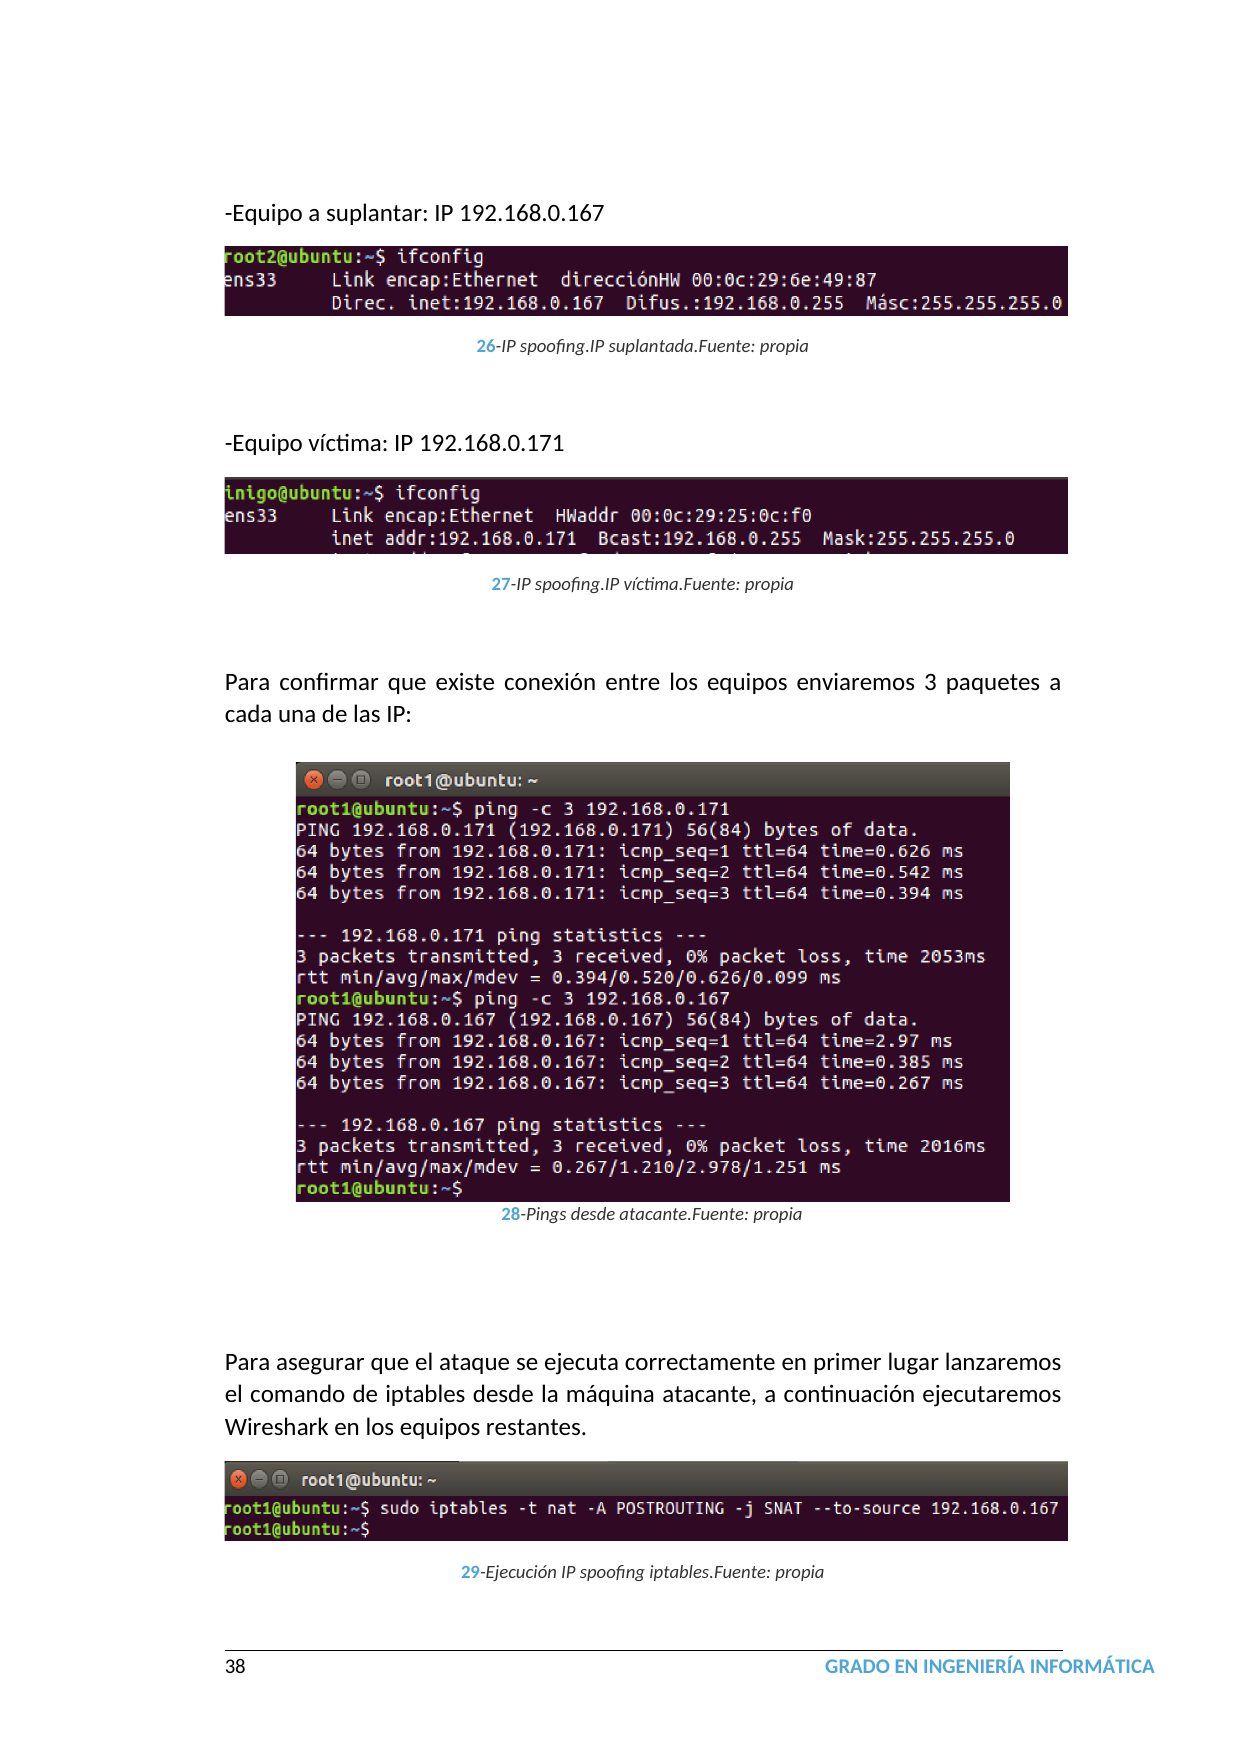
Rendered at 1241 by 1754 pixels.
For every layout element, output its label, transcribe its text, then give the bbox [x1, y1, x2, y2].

text -Equipo a suplantar: IP 192.168.0.167 [224, 197, 1063, 228]
text Para asegurar que el ataque se ejecuta correctamente en primer lugar lanzaremos el comando de iptables desde la máquina atacante, a continuación ejecutaremos Wireshark en los equipos restantes. [224, 1346, 1063, 1442]
text -Equipo víctima: IP 192.168.0.171 [224, 427, 1063, 458]
text 26-IP spoofing.IP suplantada.Fuente: propia [224, 334, 1063, 357]
picture [295, 762, 1010, 1202]
text 27-IP spoofing.IP víctima.Fuente: propia [224, 572, 1063, 595]
picture [224, 246, 1068, 316]
picture [224, 1461, 1068, 1541]
picture [224, 477, 1068, 554]
text 29-Ejecución IP spoofing iptables.Fuente: propia [224, 1560, 1063, 1583]
text Para confirmar que existe conexión entre los equipos enviaremos 3 paquetes a cada una de las IP: [224, 666, 1063, 729]
